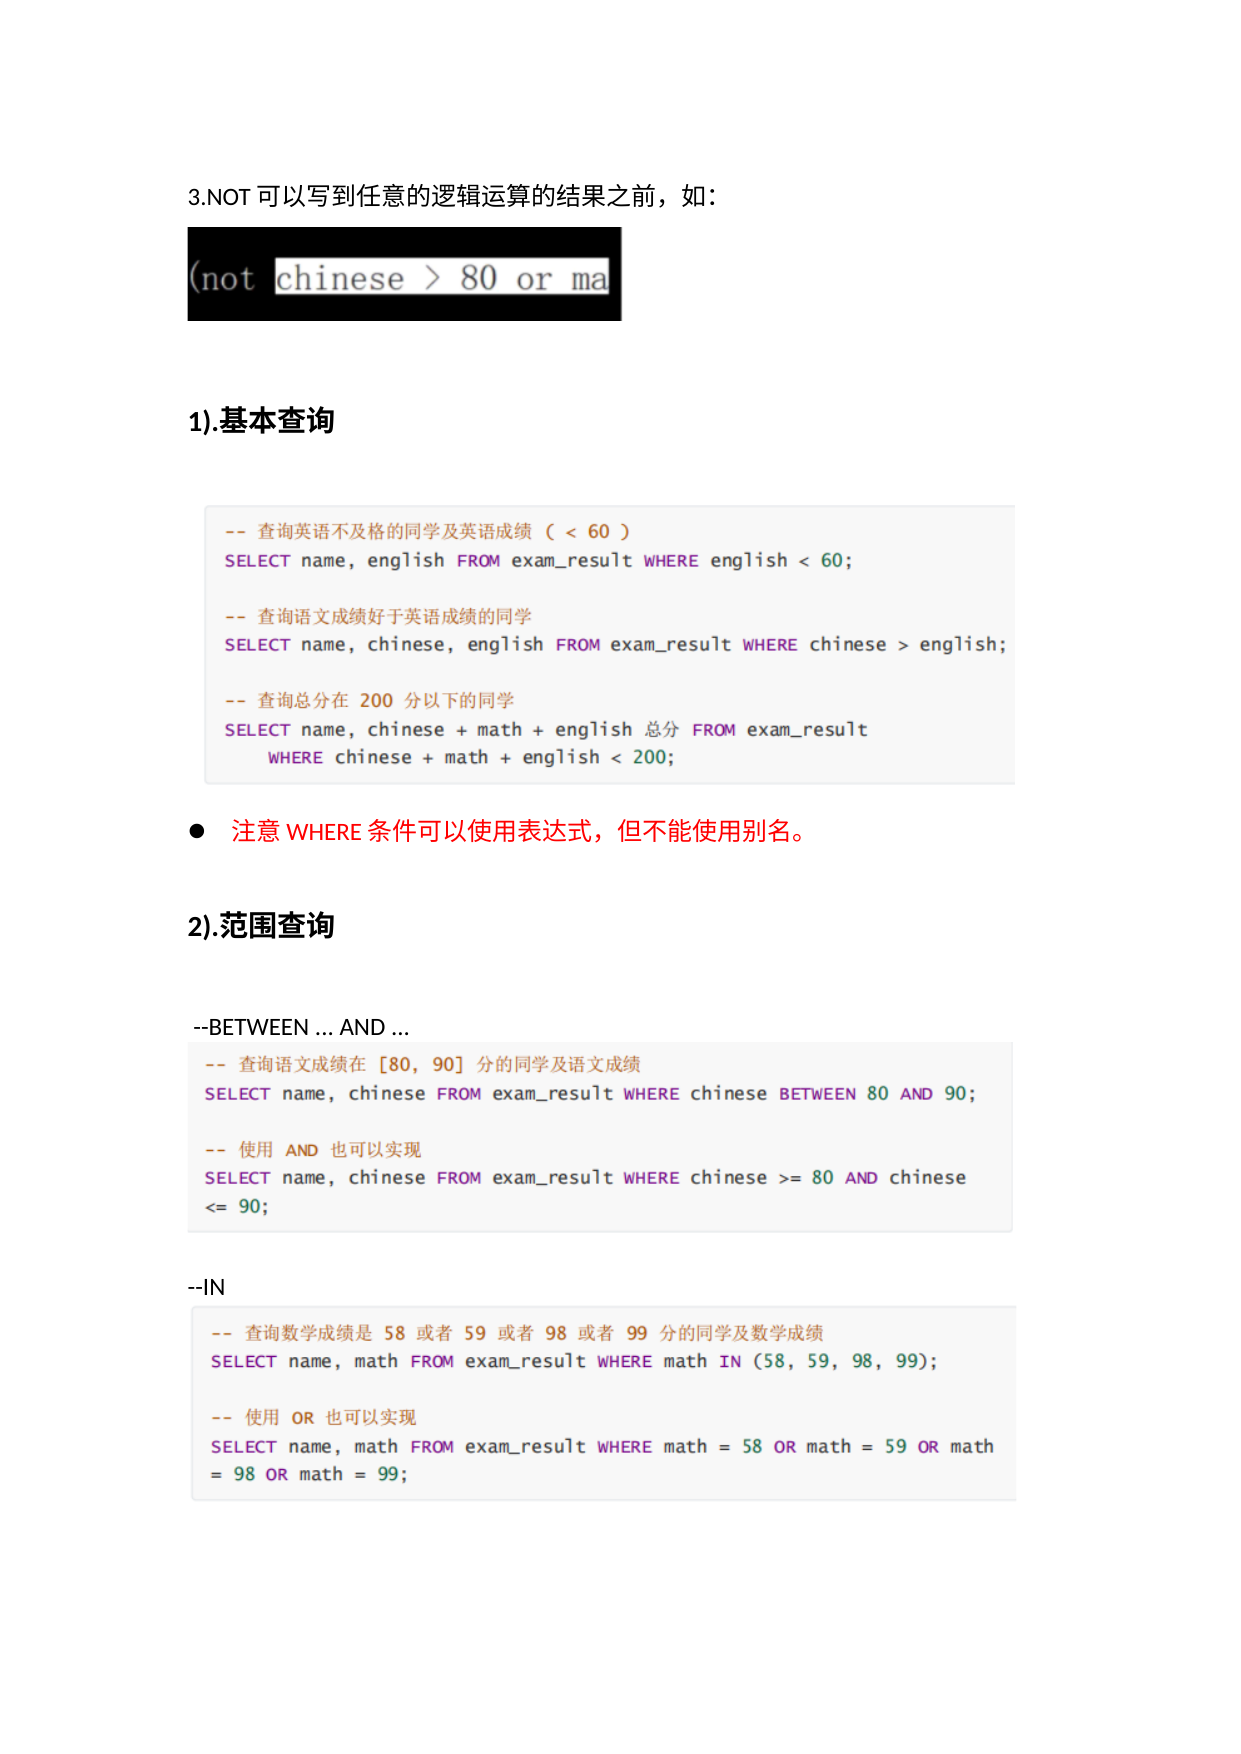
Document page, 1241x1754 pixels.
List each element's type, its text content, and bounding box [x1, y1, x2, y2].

picture [187, 1302, 1017, 1508]
picture [187, 227, 623, 321]
picture [187, 504, 1015, 786]
picture [187, 1042, 1013, 1234]
list --BETWEEN ... AND ... [187, 1010, 1053, 1042]
subtitle 1).基本查询 [187, 386, 1053, 451]
list 注意WHERE条件可以使用表达式，但不能使用别名。 [187, 797, 1053, 862]
subtitle 2).范围查询 [187, 891, 1053, 956]
list 3.NOT可以写到任意的逻辑运算的结果之前，如： [187, 162, 1053, 227]
list --IN [187, 1270, 1053, 1302]
